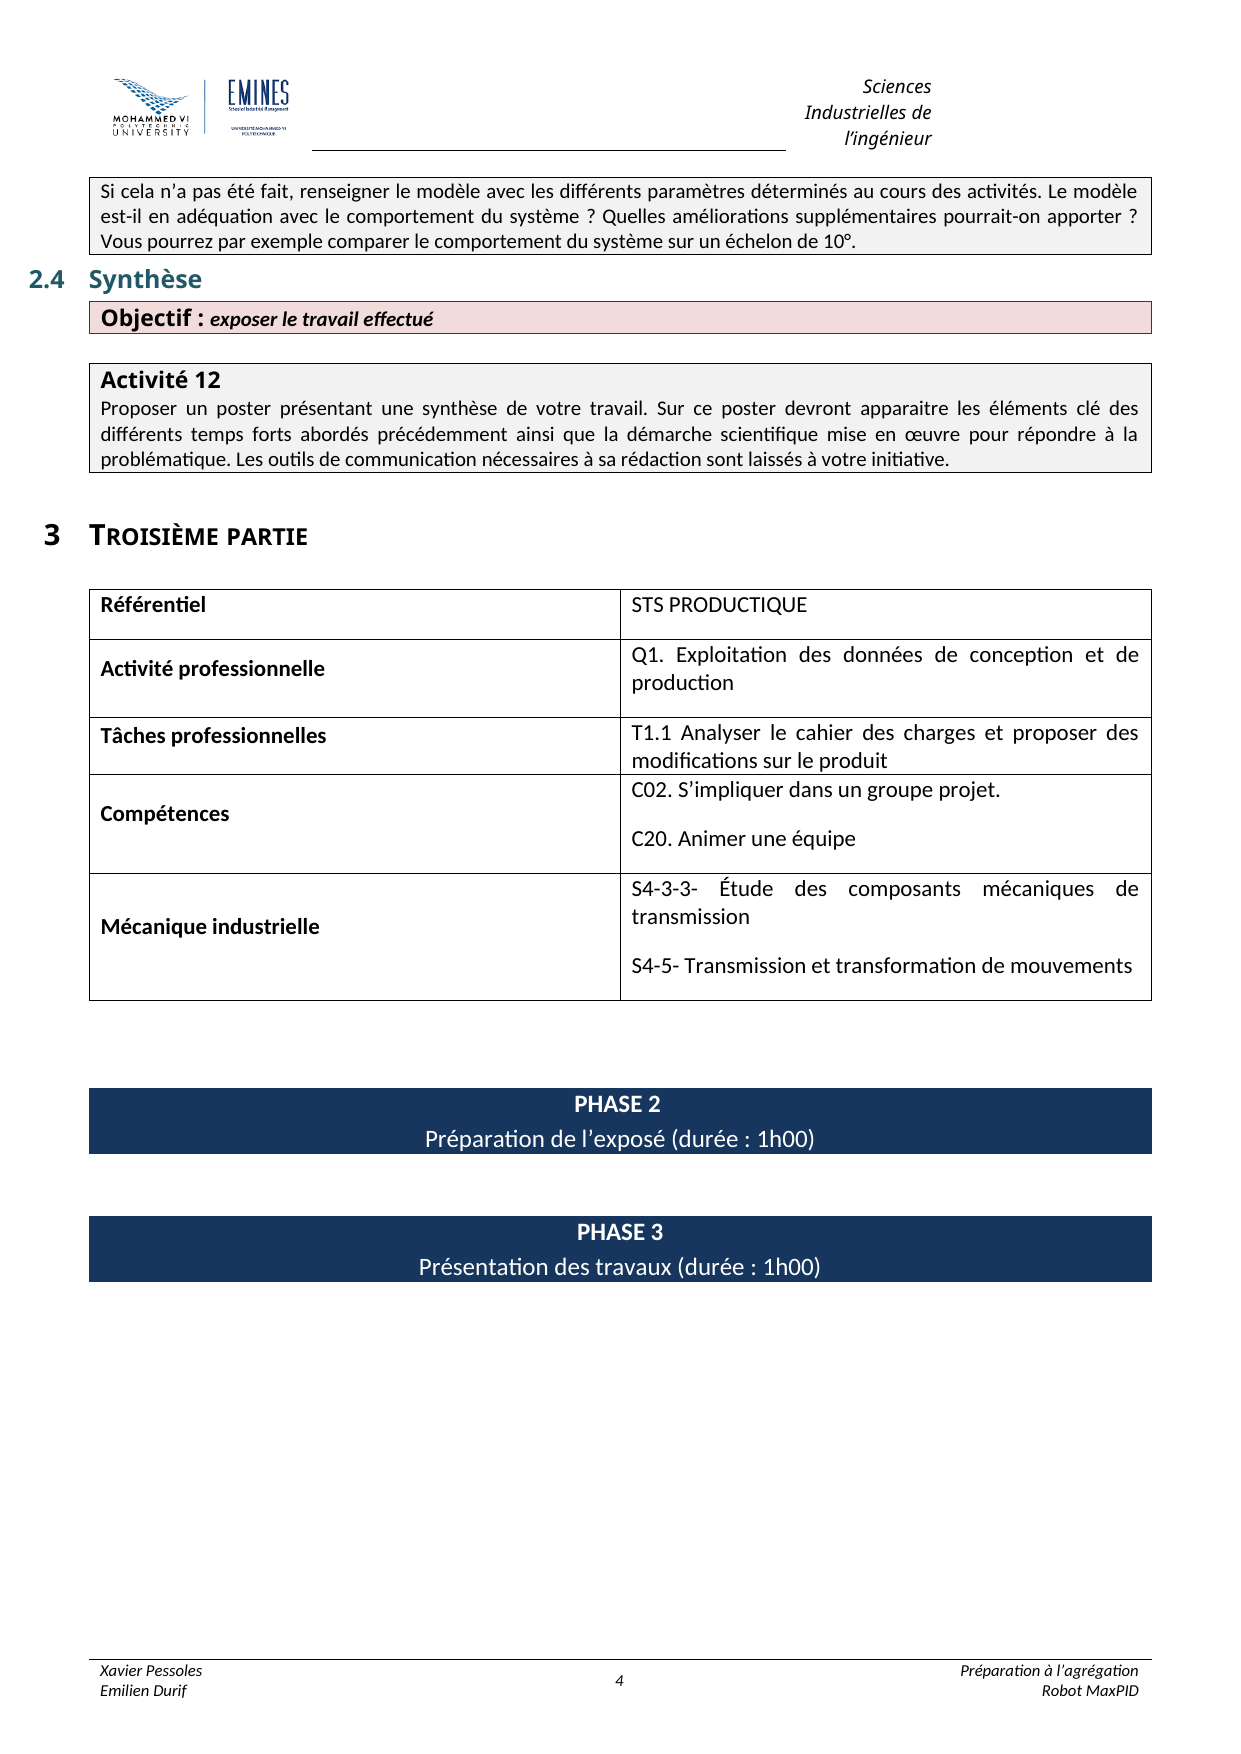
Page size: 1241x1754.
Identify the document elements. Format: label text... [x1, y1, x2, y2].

table_cell C02. S’impliquer dans un groupe projet. C20. Animer une équipe [621, 775, 1151, 873]
table_header Activité 12 Proposer un poster présentant une synthèse de votre travail. Sur ce poster devront apparaitre les éléments clé des différents temps forts abordés précédemment ainsi que la démarche scientifique mise en œuvre pour répondre à la problématique. Les outils de communication nécessaires à sa rédaction sont laissés à votre initiative. [90, 364, 1151, 472]
table_header Référentiel [90, 590, 620, 639]
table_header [90, 178, 1151, 254]
text PHASE 2 [89, 1088, 1152, 1119]
text Présentation des travaux (durée : 1h00) [89, 1251, 1152, 1282]
picture [100, 73, 301, 138]
table_cell Q1. Exploitation des données de conception et de production [621, 640, 1151, 717]
subtitle Troisième partie [44, 514, 1152, 554]
table_cell Mécanique industrielle [90, 874, 620, 999]
table_cell Activité professionnelle [90, 640, 620, 717]
table_cell Tâches professionnelles [90, 718, 620, 774]
text Préparation de l’exposé (durée : 1h00) [89, 1123, 1152, 1154]
text PHASE 3 [89, 1216, 1152, 1247]
table_header STS PRODUCTIQUE [621, 590, 1151, 639]
subtitle Synthèse [29, 261, 1152, 296]
table_cell S4-3-3- Étude des composants mécaniques de transmission S4-5- Transmission et transformation de mouvements [621, 874, 1151, 999]
table_header Objectif : exposer le travail effectué [90, 302, 1151, 333]
table_cell Compétences [90, 775, 620, 873]
table_cell T1.1 Analyser le cahier des charges et proposer des modifications sur le produit [621, 718, 1151, 774]
